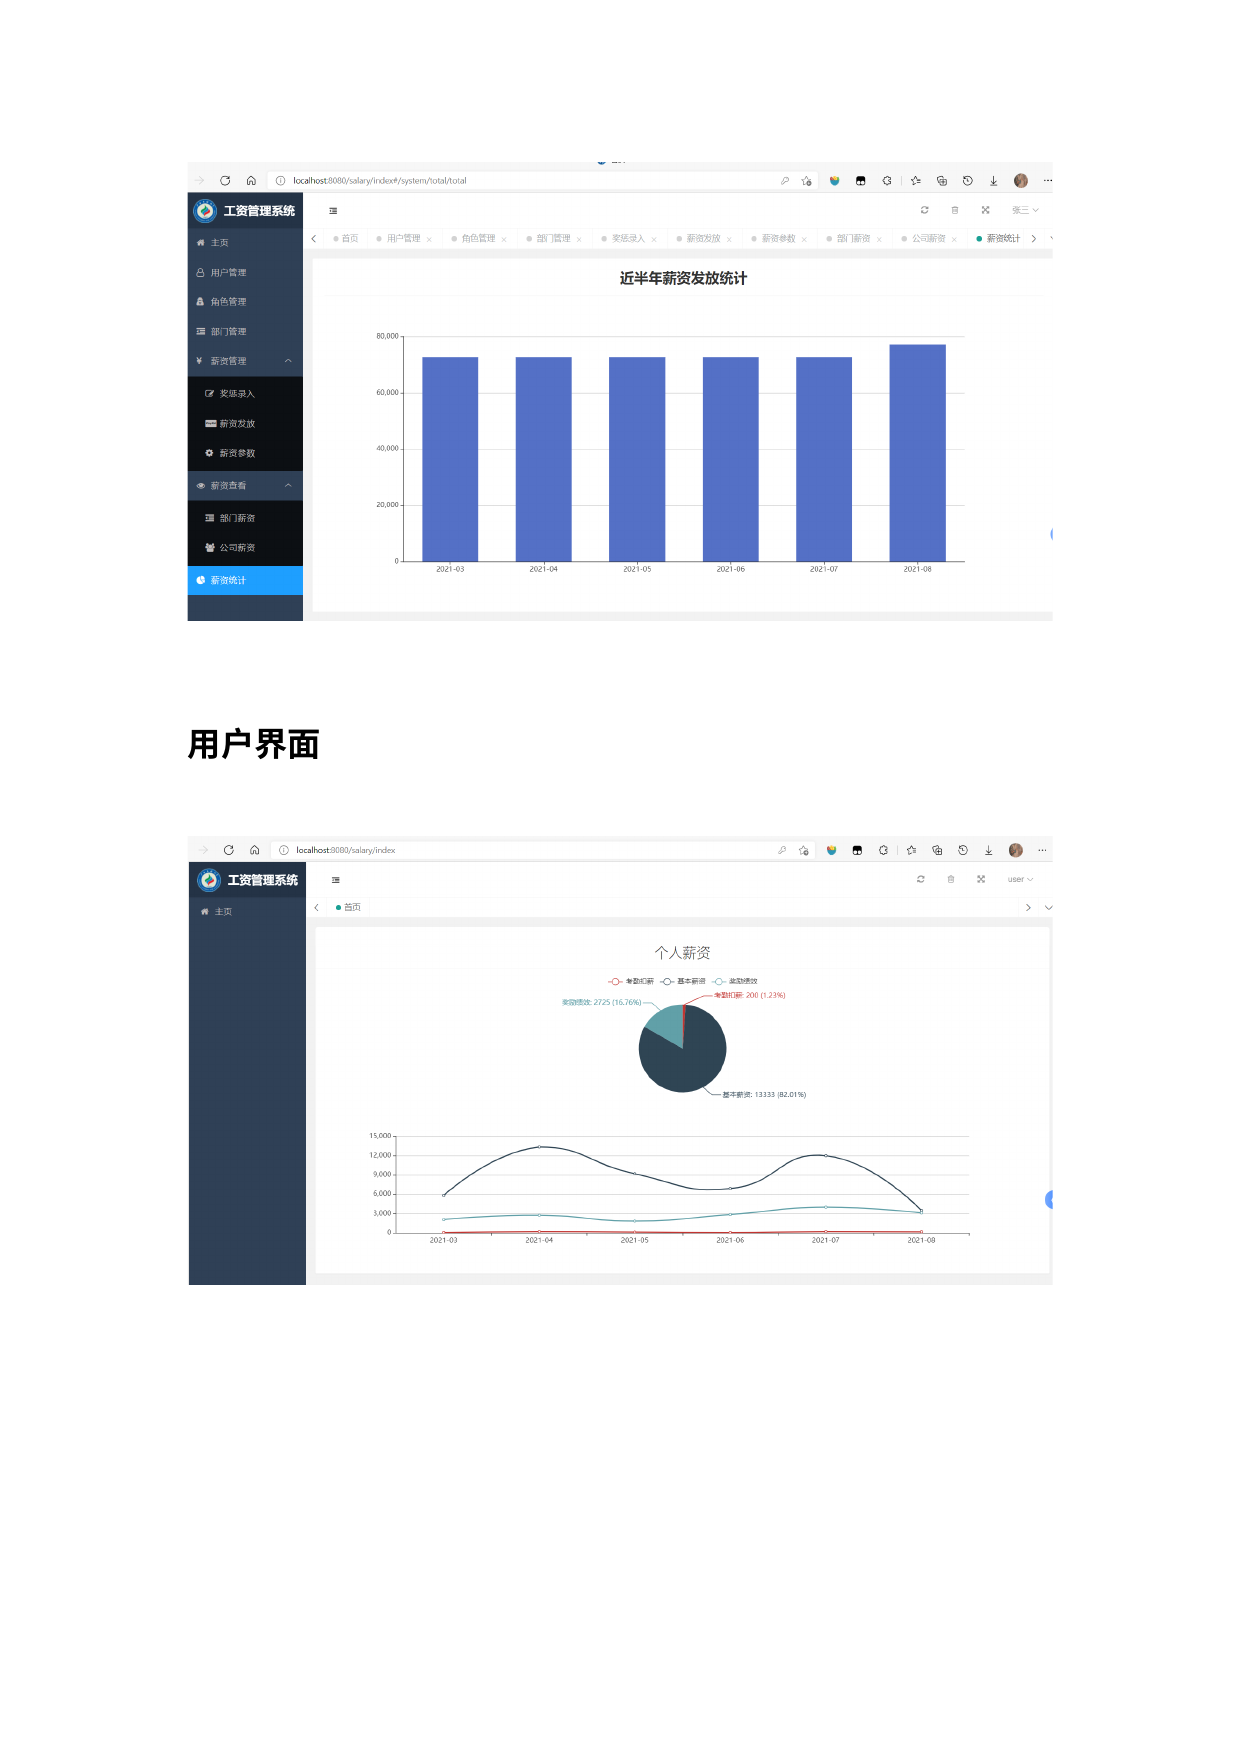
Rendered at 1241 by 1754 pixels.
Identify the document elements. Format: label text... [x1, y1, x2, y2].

picture [187, 162, 1053, 621]
picture [187, 836, 1053, 1285]
subtitle 用户界面 [187, 709, 1053, 774]
